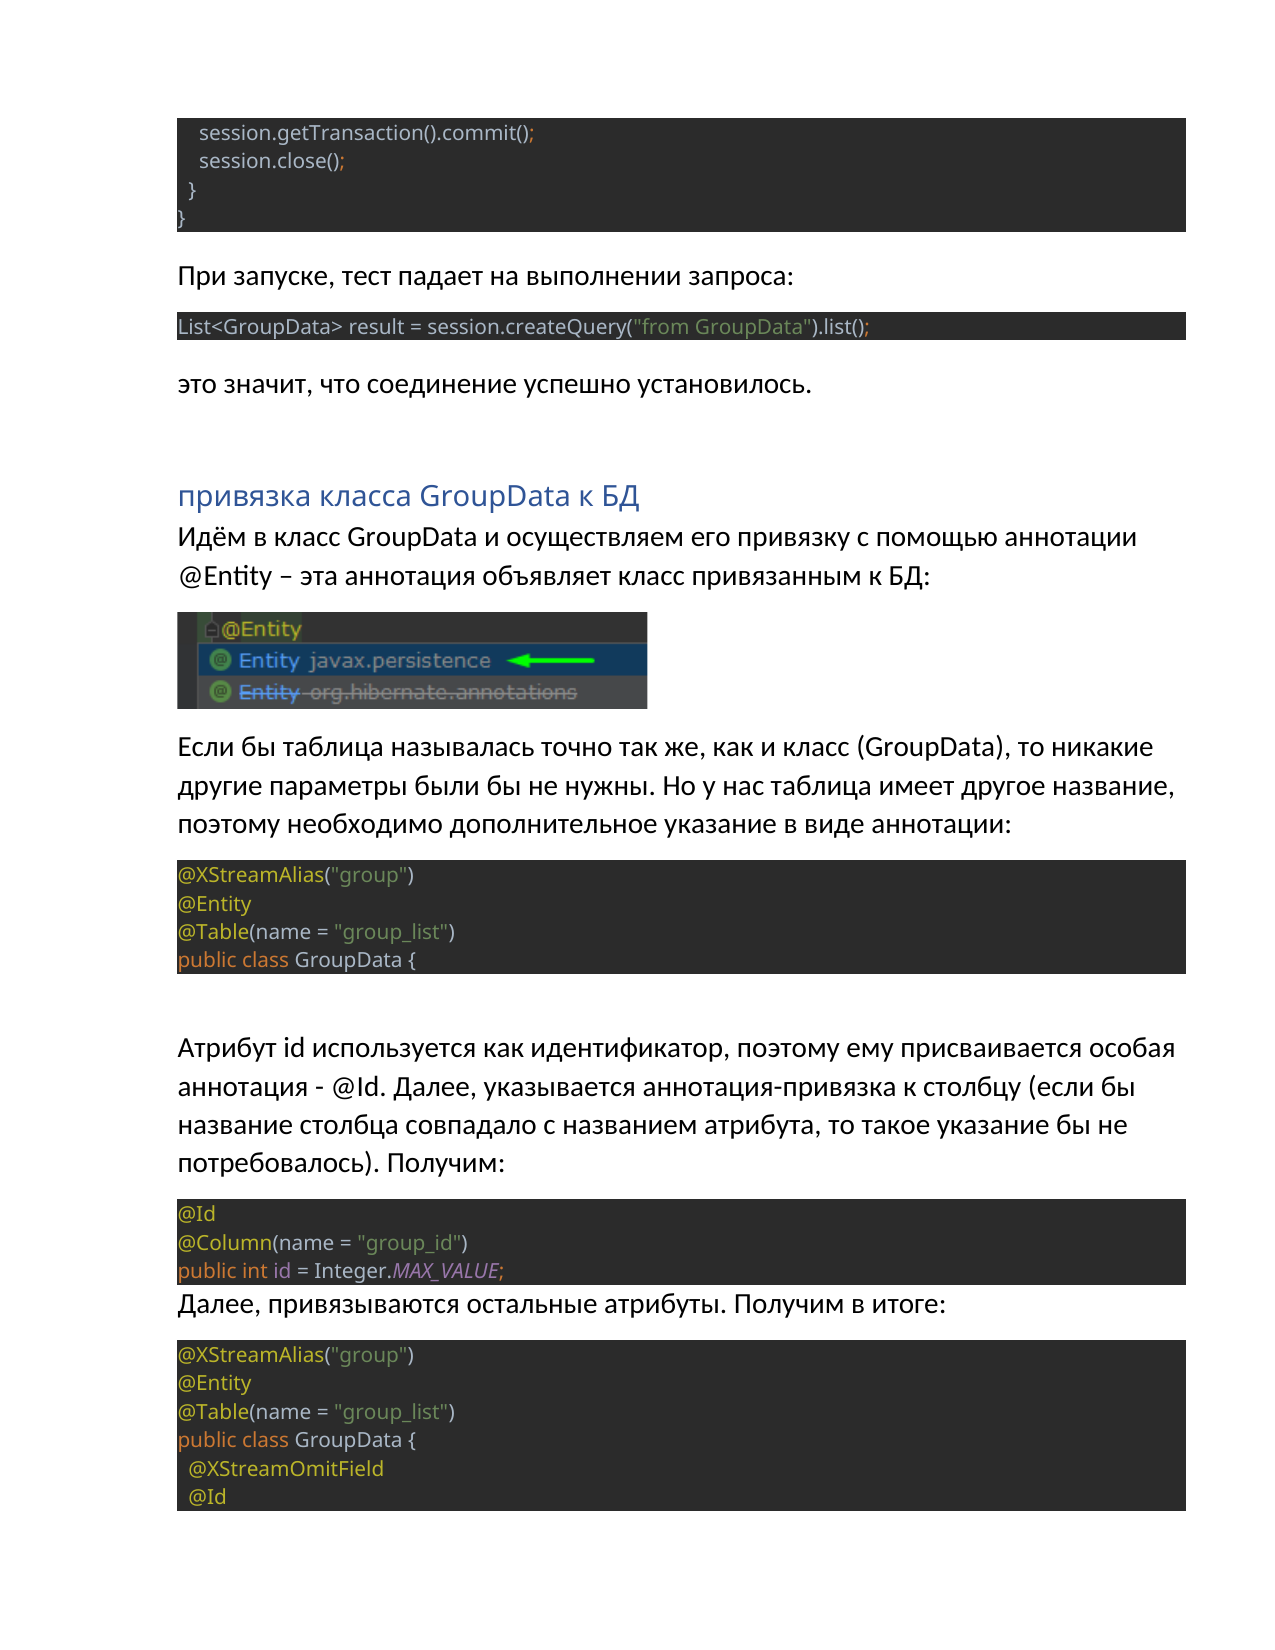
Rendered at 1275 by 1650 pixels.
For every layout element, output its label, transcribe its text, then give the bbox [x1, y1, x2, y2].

text При запуске, тест падает на выполнении запроса: [177, 257, 1186, 292]
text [177, 1340, 1186, 1511]
text List<GroupData> result = session.createQuery("from GroupData").list(); [177, 312, 1186, 340]
text это значит, что соединение успешно установилось. [177, 365, 1186, 401]
text @Id @Column(name = "group_id") public int id = Integer.MAX_VALUE; [177, 1199, 1186, 1285]
subtitle привязка класса GroupData к БД [177, 476, 1186, 515]
text Атрибут id используется как идентификатор, поэтому ему присваивается особая аннотация - @Id. Далее, указывается аннотация-привязка к столбцу (если бы название столбца совпадало с названием атрибута, то такое указание бы не потребовалось). Получим: [177, 1029, 1186, 1180]
picture [177, 612, 648, 709]
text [177, 118, 1186, 232]
text Далее, привязываются остальные атрибуты. Получим в итоге: [177, 1285, 1186, 1321]
text Идём в класс GroupData и осуществляем его привязку с помощью аннотации @Entity – эта аннотация объявляет класс привязанным к БД: [177, 518, 1186, 592]
text Если бы таблица называлась точно так же, как и класс (GroupData), то никакие другие параметры были бы не нужны. Но у нас таблица имеет другое название, поэтому необходимо дополнительное указание в виде аннотации: [177, 728, 1186, 841]
text @XStreamAlias("group") @Entity @Table(name = "group_list") public class GroupData { [177, 860, 1186, 974]
